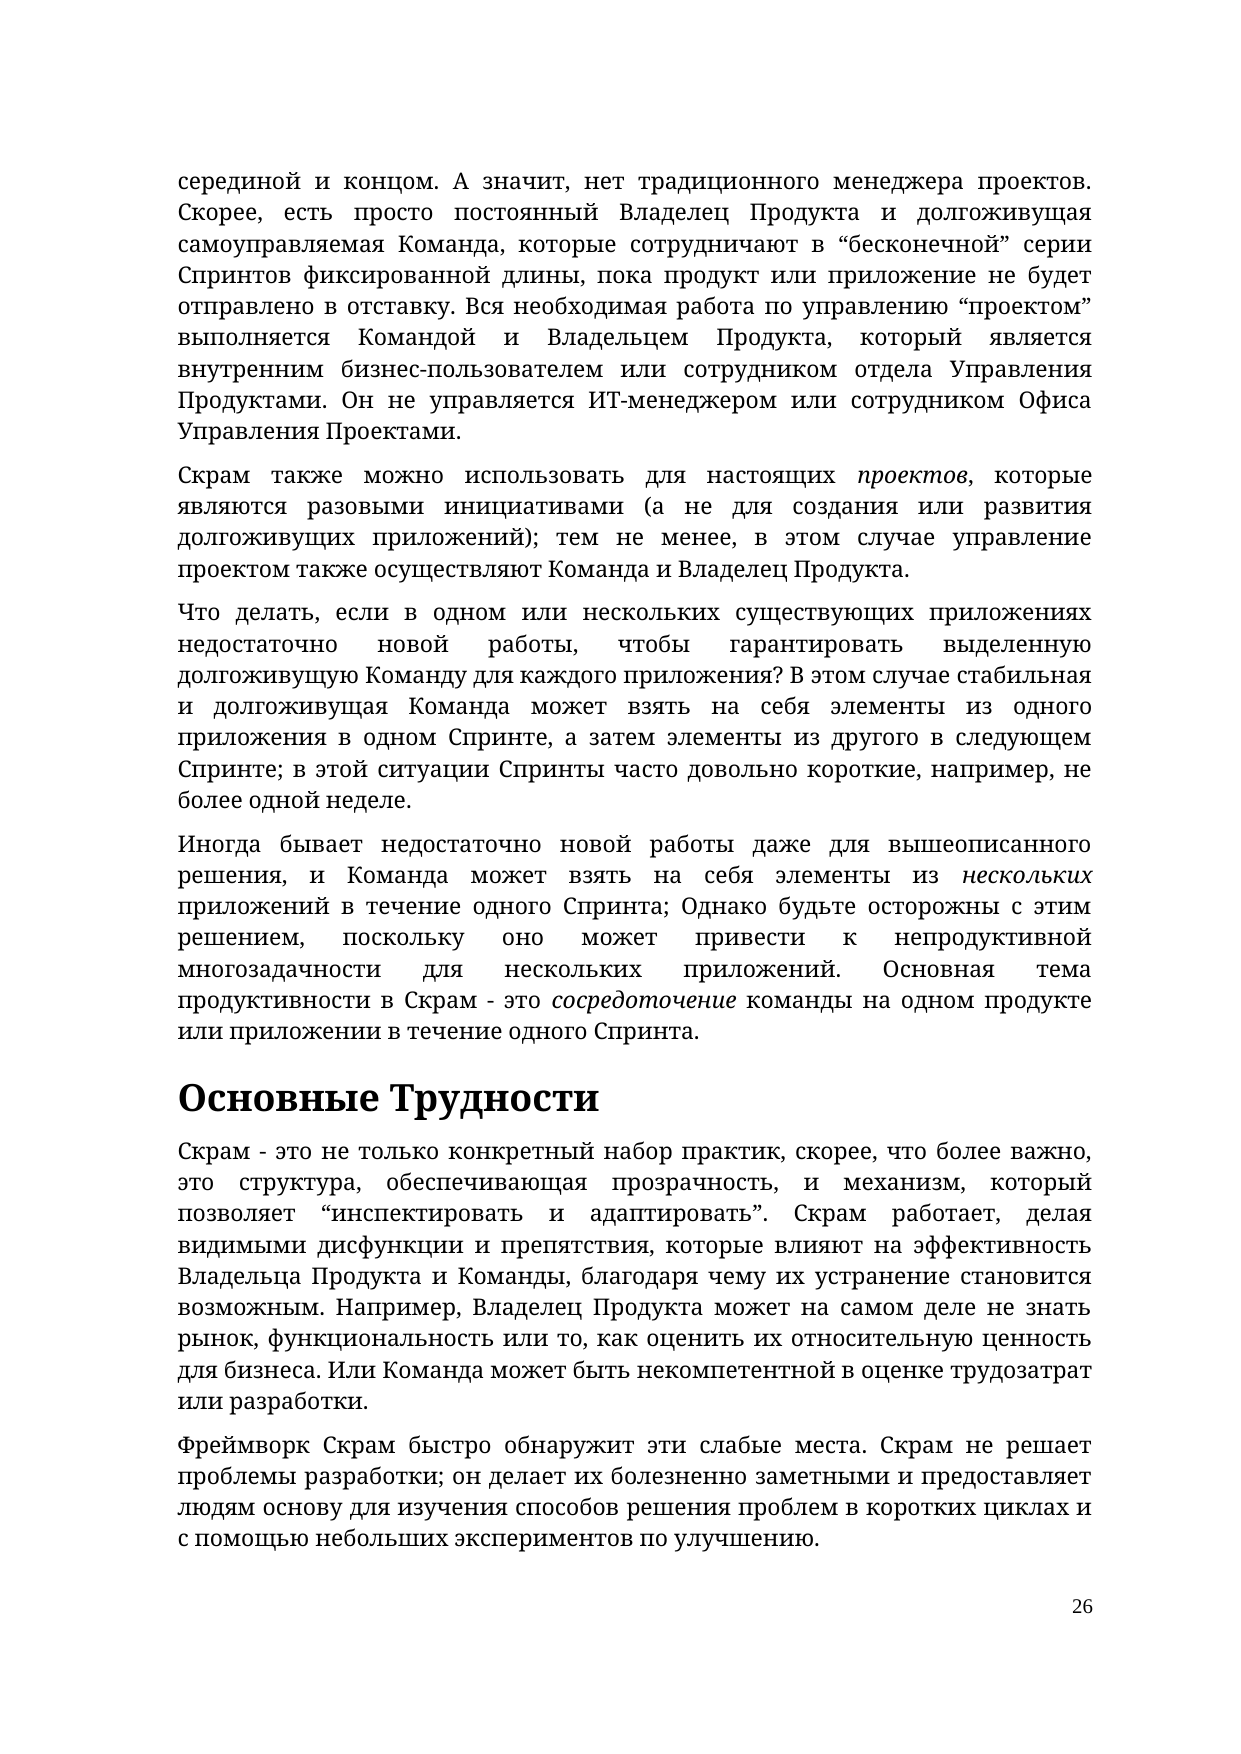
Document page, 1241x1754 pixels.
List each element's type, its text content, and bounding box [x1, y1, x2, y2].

text Фреймворк Скрам быстро обнаружит эти слабые места. Скрам не решает проблемы разработки; он делает их болезненно заметными и предоставляет людям основу для изучения способов решения проблем в коротких циклах и с помощью небольших экспериментов по улучшению. [177, 1428, 1093, 1553]
subtitle Основные Трудности [177, 1071, 1093, 1122]
text Что делать, если в одном или нескольких существующих приложениях недостаточно новой работы, чтобы гарантировать выделенную долгоживущую Команду для каждого приложения? В этом случае стабильная и долгоживущая Команда может взять на себя элементы из одного приложения в одном Спринте, а затем элементы из другого в следующем Спринте; в этой ситуации Спринты часто довольно короткие, например, не более одной неделе. [177, 596, 1093, 815]
text Иногда бывает недостаточно новой работы даже для вышеописанного решения, и Команда может взять на себя элементы из нескольких приложений в течение одного Спринта; Однако будьте осторожны с этим решением, поскольку оно может привести к непродуктивной многозадачности для нескольких приложений. Основная тема продуктивности в Скрам - это сосредоточение команды на одном продукте или приложении в течение одного Спринта. [177, 827, 1093, 1046]
text Скрам - это не только конкретный набор практик, скорее, что более важно, это структура, обеспечивающая прозрачность, и механизм, который позволяет “инспектировать и адаптировать”. Скрам работает, делая видимыми дисфункции и препятствия, которые влияют на эффективность Владельца Продукта и Команды, благодаря чему их устранение становится возможным. Например, Владелец Продукта может на самом деле не знать рынок, функциональность или то, как оценить их относительную ценность для бизнеса. Или Команда может быть некомпетентной в оценке трудозатрат или разработки. [177, 1135, 1093, 1416]
text Скрам также можно использовать для настоящих проектов, которые являются разовыми инициативами (а не для создания или развития долгоживущих приложений); тем не менее, в этом случае управление проектом также осуществляют Команда и Владелец Продукта. [177, 459, 1093, 584]
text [177, 165, 1093, 446]
